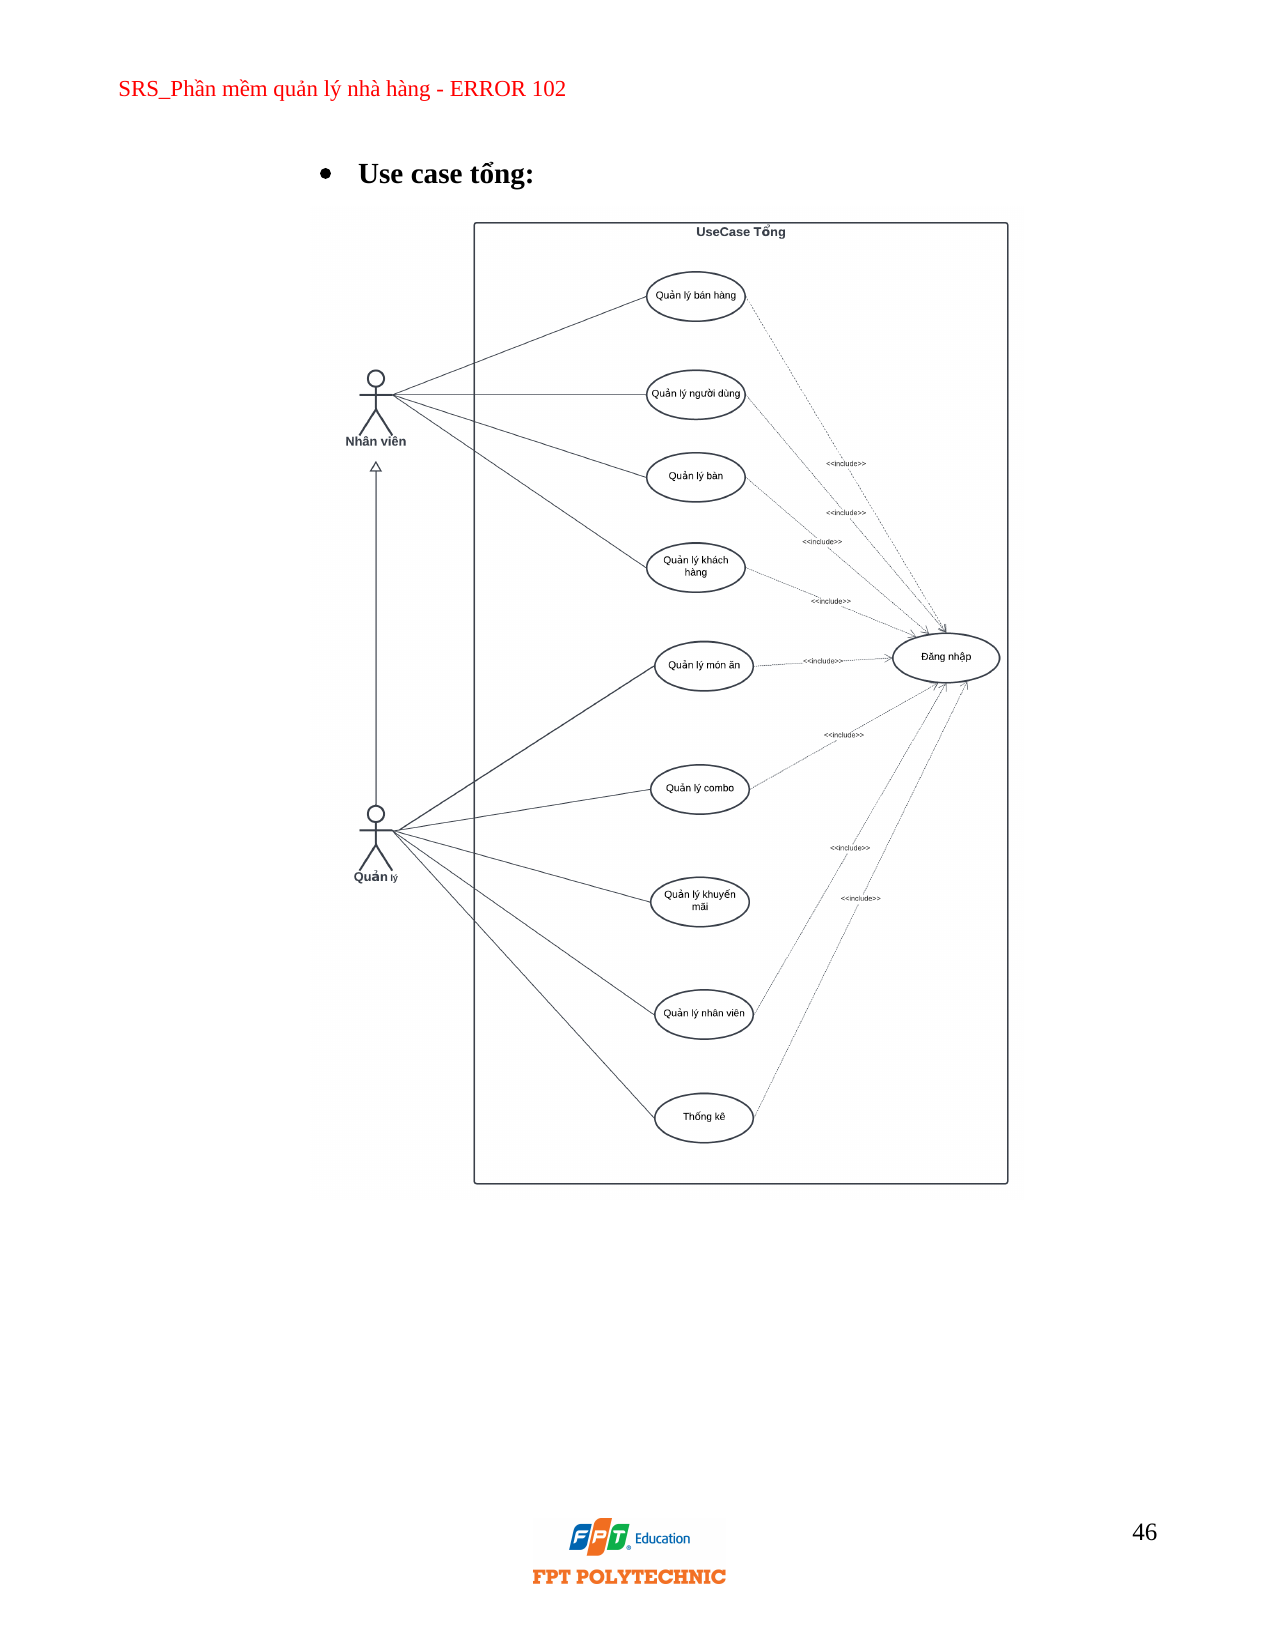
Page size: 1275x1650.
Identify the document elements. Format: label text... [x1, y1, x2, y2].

list Use case tổng: [320, 156, 1157, 190]
picture [310, 206, 1024, 1200]
picture [533, 1518, 726, 1584]
